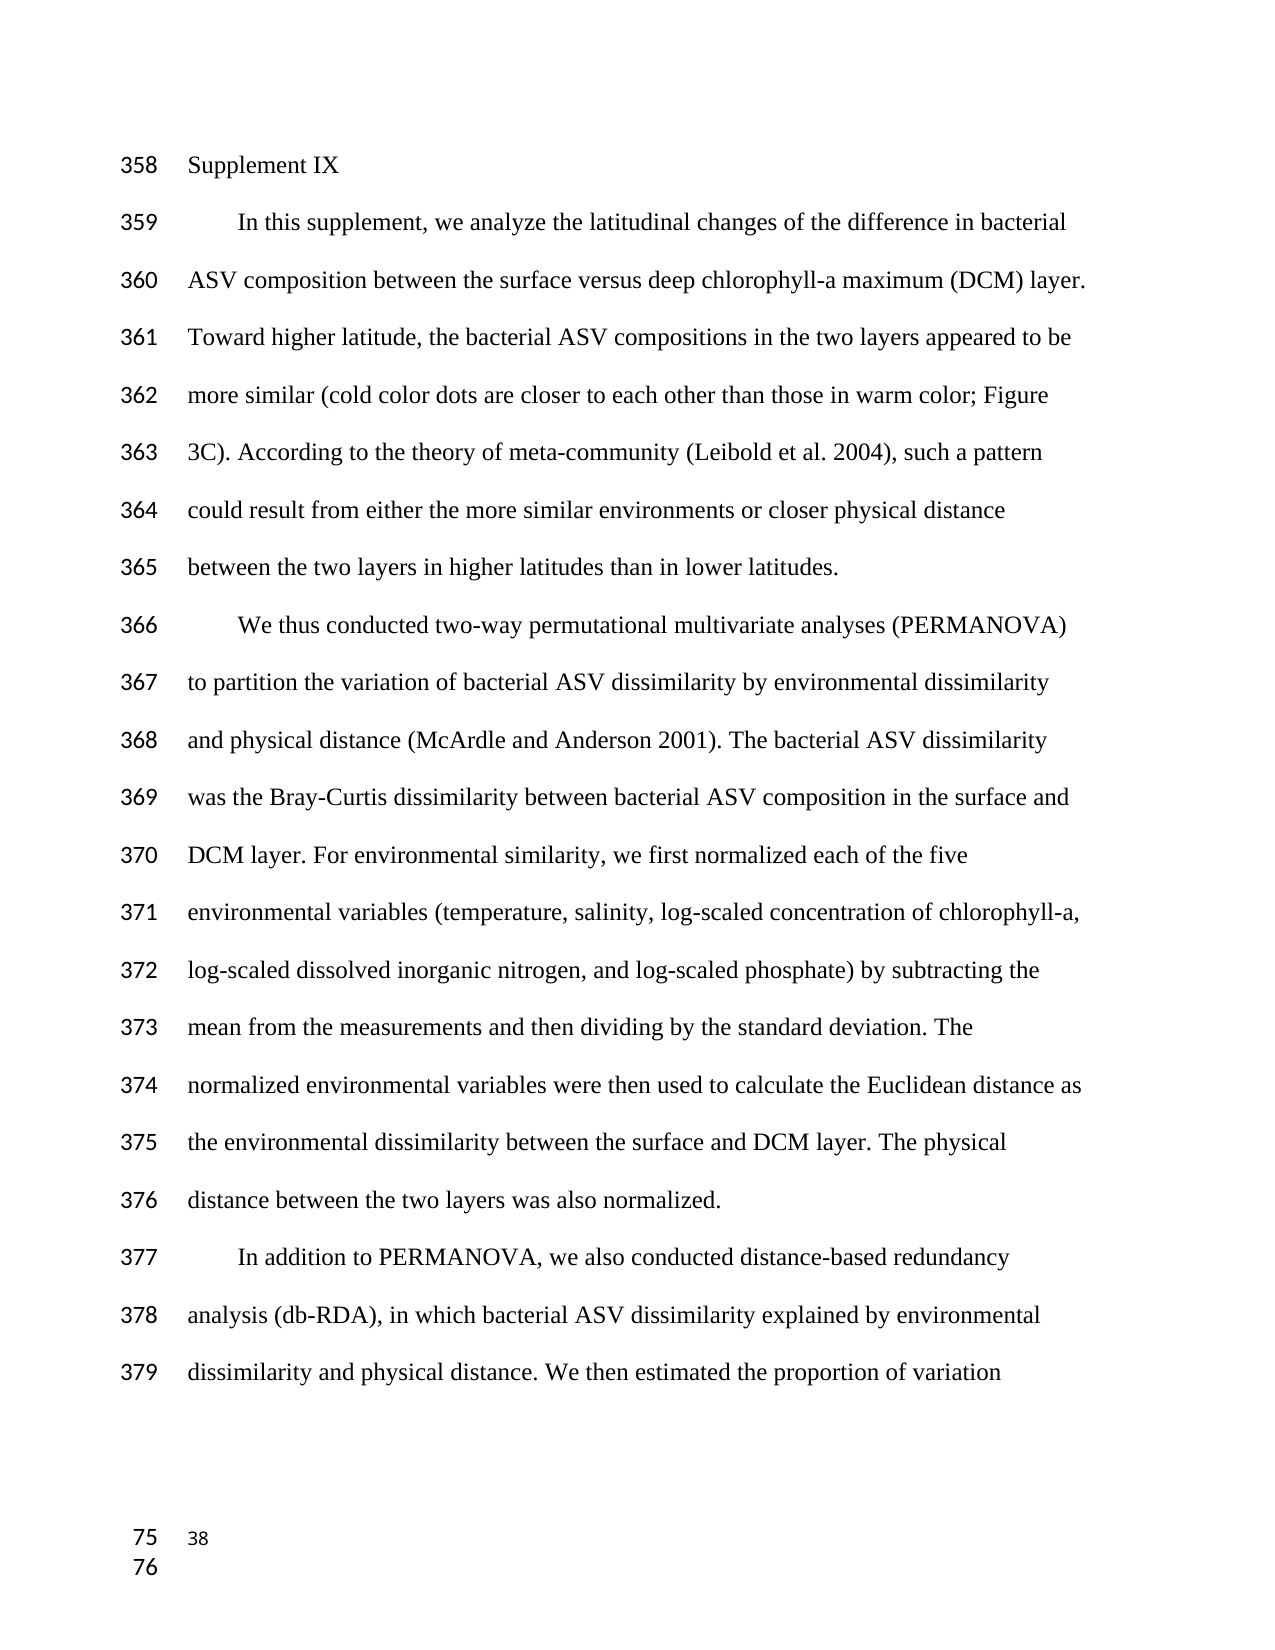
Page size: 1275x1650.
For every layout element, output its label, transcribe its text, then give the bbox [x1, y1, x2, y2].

text Supplement IX [187, 150, 1088, 179]
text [187, 1242, 1088, 1386]
text In this supplement, we analyze the latitudinal changes of the difference in bacterial ASV composition between the surface versus deep chlorophyll-a maximum (DCM) layer. Toward higher latitude, the bacterial ASV compositions in the two layers appeared to be more similar (cold color dots are closer to each other than those in warm color; Figure 3C). According to the theory of meta-community (Leibold et al. 2004), such a pattern could result from either the more similar environments or closer physical distance between the two layers in higher latitudes than in lower latitudes. [187, 207, 1088, 581]
text We thus conducted two-way permutational multivariate analyses (PERMANOVA) to partition the variation of bacterial ASV dissimilarity by environmental dissimilarity and physical distance (McArdle and Anderson 2001). The bacterial ASV dissimilarity was the Bray-Curtis dissimilarity between bacterial ASV composition in the surface and DCM layer. For environmental similarity, we first normalized each of the five environmental variables (temperature, salinity, log-scaled concentration of chlorophyll-a, log-scaled dissolved inorganic nitrogen, and log-scaled phosphate) by subtracting the mean from the measurements and then dividing by the standard deviation. The normalized environmental variables were then used to calculate the Euclidean distance as the environmental dissimilarity between the surface and DCM layer. The physical distance between the two layers was also normalized. [187, 610, 1088, 1214]
